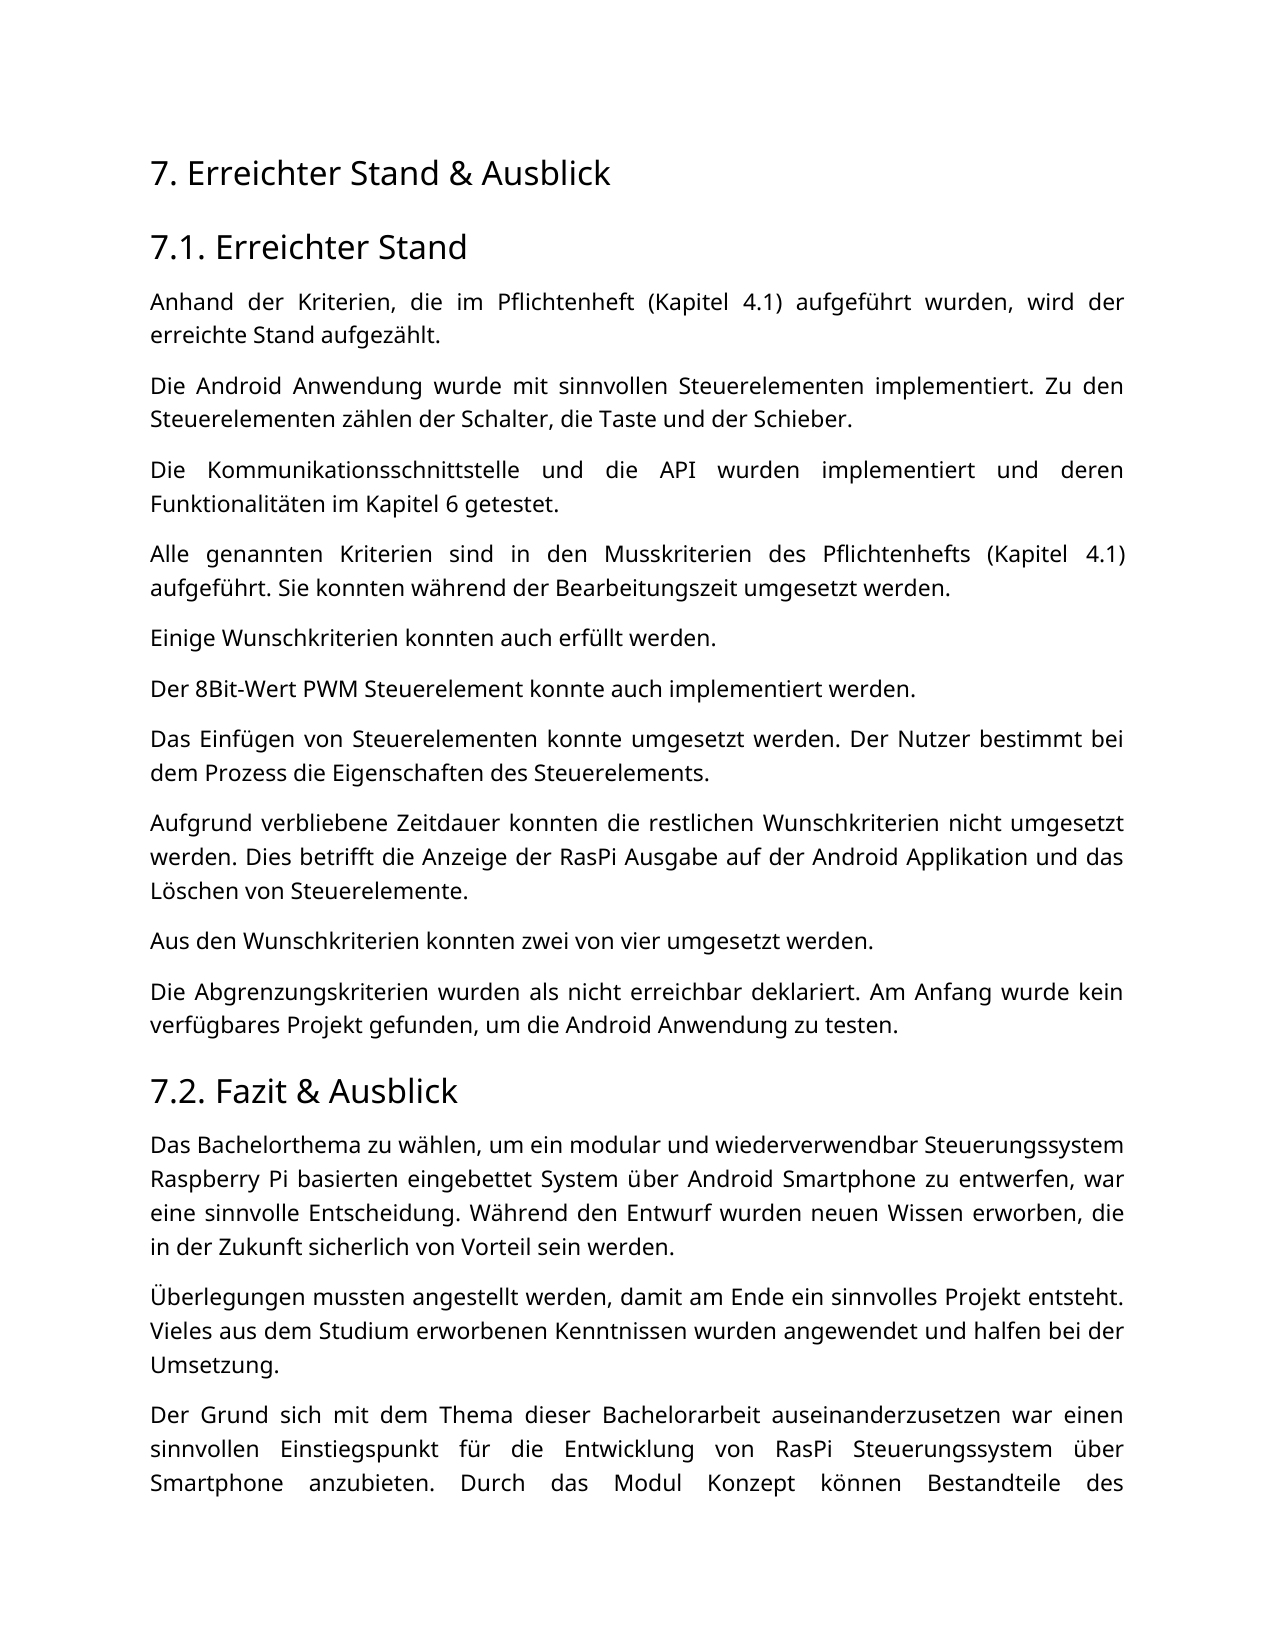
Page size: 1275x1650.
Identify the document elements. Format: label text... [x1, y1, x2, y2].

subtitle Erreichter Stand & Ausblick [150, 150, 1125, 195]
text Aufgrund verbliebene Zeitdauer konnten die restlichen Wunschkriterien nicht umgesetzt werden. Dies betrifft die Anzeige der RasPi Ausgabe auf der Android Applikation und das Löschen von Steuerelemente. [150, 807, 1125, 906]
text Alle genannten Kriterien sind in den Musskriterien des Pflichtenhefts (Kapitel 4.1) aufgeführt. Sie konnten während der Bearbeitungszeit umgesetzt werden. [150, 538, 1125, 603]
text Anhand der Kriterien, die im Pflichtenheft (Kapitel 4.1) aufgeführt wurden, wird der erreichte Stand aufgezählt. [150, 285, 1125, 350]
subtitle Fazit & Ausblick [150, 1068, 1125, 1113]
text Einige Wunschkriterien konnten auch erfüllt werden. [150, 622, 1125, 653]
text Die Abgrenzungskriterien wurden als nicht erreichbar deklariert. Am Anfang wurde kein verfügbares Projekt gefunden, um die Android Anwendung zu testen. [150, 975, 1125, 1040]
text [150, 1399, 1125, 1498]
text Die Android Anwendung wurde mit sinnvollen Steuerelementen implementiert. Zu den Steuerelementen zählen der Schalter, die Taste und der Schieber. [150, 369, 1125, 434]
text Das Bachelorthema zu wählen, um ein modular und wiederverwendbar Steuerungssystem Raspberry Pi basierten eingebettet System über Android Smartphone zu entwerfen, war eine sinnvolle Entscheidung. Während den Entwurf wurden neuen Wissen erworben, die in der Zukunft sicherlich von Vorteil sein werden. [150, 1129, 1125, 1262]
subtitle Erreichter Stand [150, 224, 1125, 269]
text Der 8Bit-Wert PWM Steuerelement konnte auch implementiert werden. [150, 672, 1125, 704]
text Überlegungen mussten angestellt werden, damit am Ende ein sinnvolles Projekt entsteht. Vieles aus dem Studium erworbenen Kenntnissen wurden angewendet und halfen bei der Umsetzung. [150, 1281, 1125, 1380]
text Die Kommunikationsschnittstelle und die API wurden implementiert und deren Funktionalitäten im Kapitel 6 getestet. [150, 454, 1125, 519]
text Das Einfügen von Steuerelementen konnte umgesetzt werden. Der Nutzer bestimmt bei dem Prozess die Eigenschaften des Steuerelements. [150, 723, 1125, 788]
text Aus den Wunschkriterien konnten zwei von vier umgesetzt werden. [150, 925, 1125, 956]
